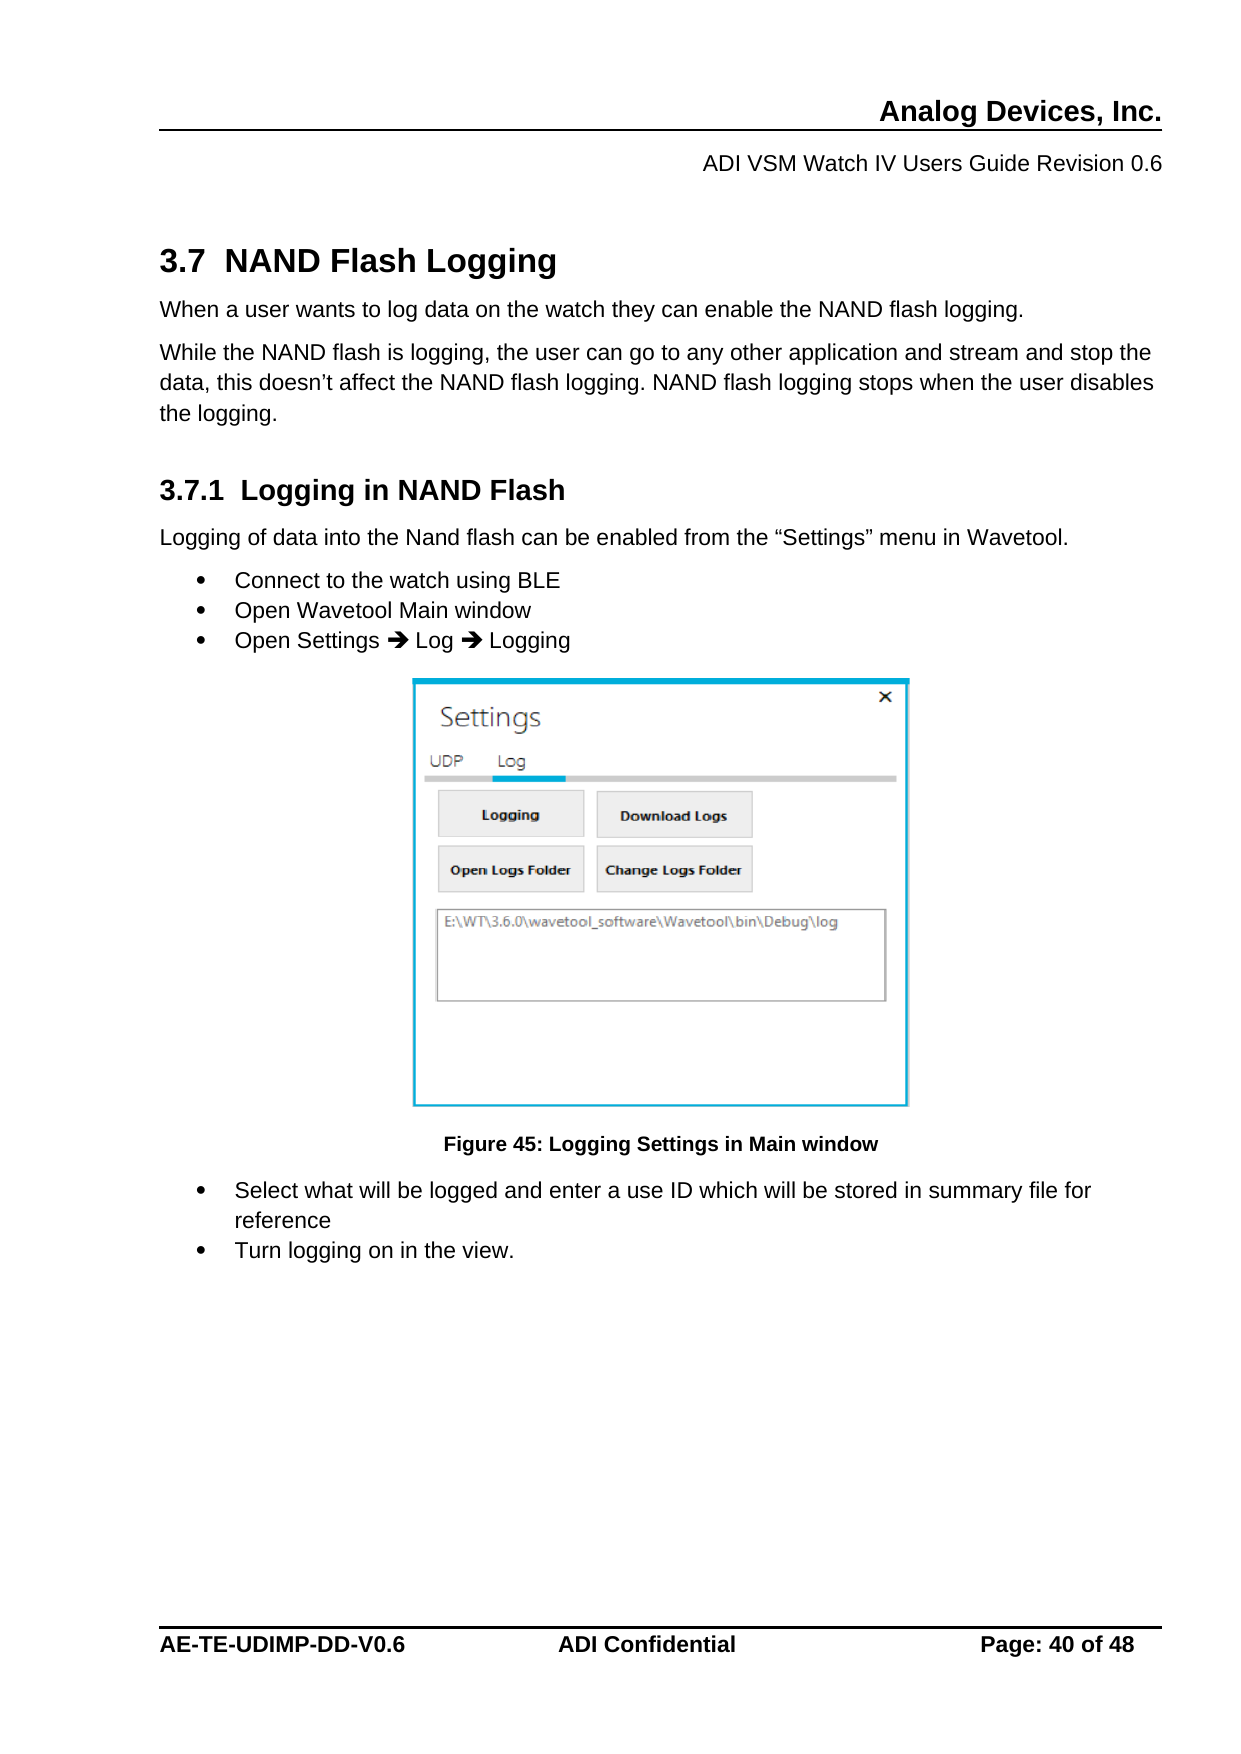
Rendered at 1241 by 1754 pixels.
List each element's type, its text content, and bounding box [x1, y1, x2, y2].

list Connect to the watch using BLE [197, 567, 1162, 593]
text Figure 45: Logging Settings in Main window [159, 1132, 1162, 1156]
subtitle Logging in NAND Flash [159, 473, 1162, 507]
list Turn logging on in the view. [197, 1237, 1162, 1263]
text When a user wants to log data on the watch they can enable the NAND flash logging. [159, 296, 1162, 322]
text While the NAND flash is logging, the user can go to any other application and stream and stop the data, this doesn’t affect the NAND flash logging. NAND flash logging stops when the user disables the logging. [159, 339, 1162, 426]
text Logging of data into the Nand flash can be enabled from the “Settings” menu in Wavetool. [159, 524, 1162, 550]
subtitle NAND Flash Logging [159, 241, 1162, 279]
list Open Wavetool Main window [197, 597, 1162, 623]
list Open Settings Log Logging [197, 627, 1162, 653]
list Select what will be logged and enter a use ID which will be stored in summary file for reference [197, 1177, 1162, 1233]
picture [416, 685, 905, 1104]
